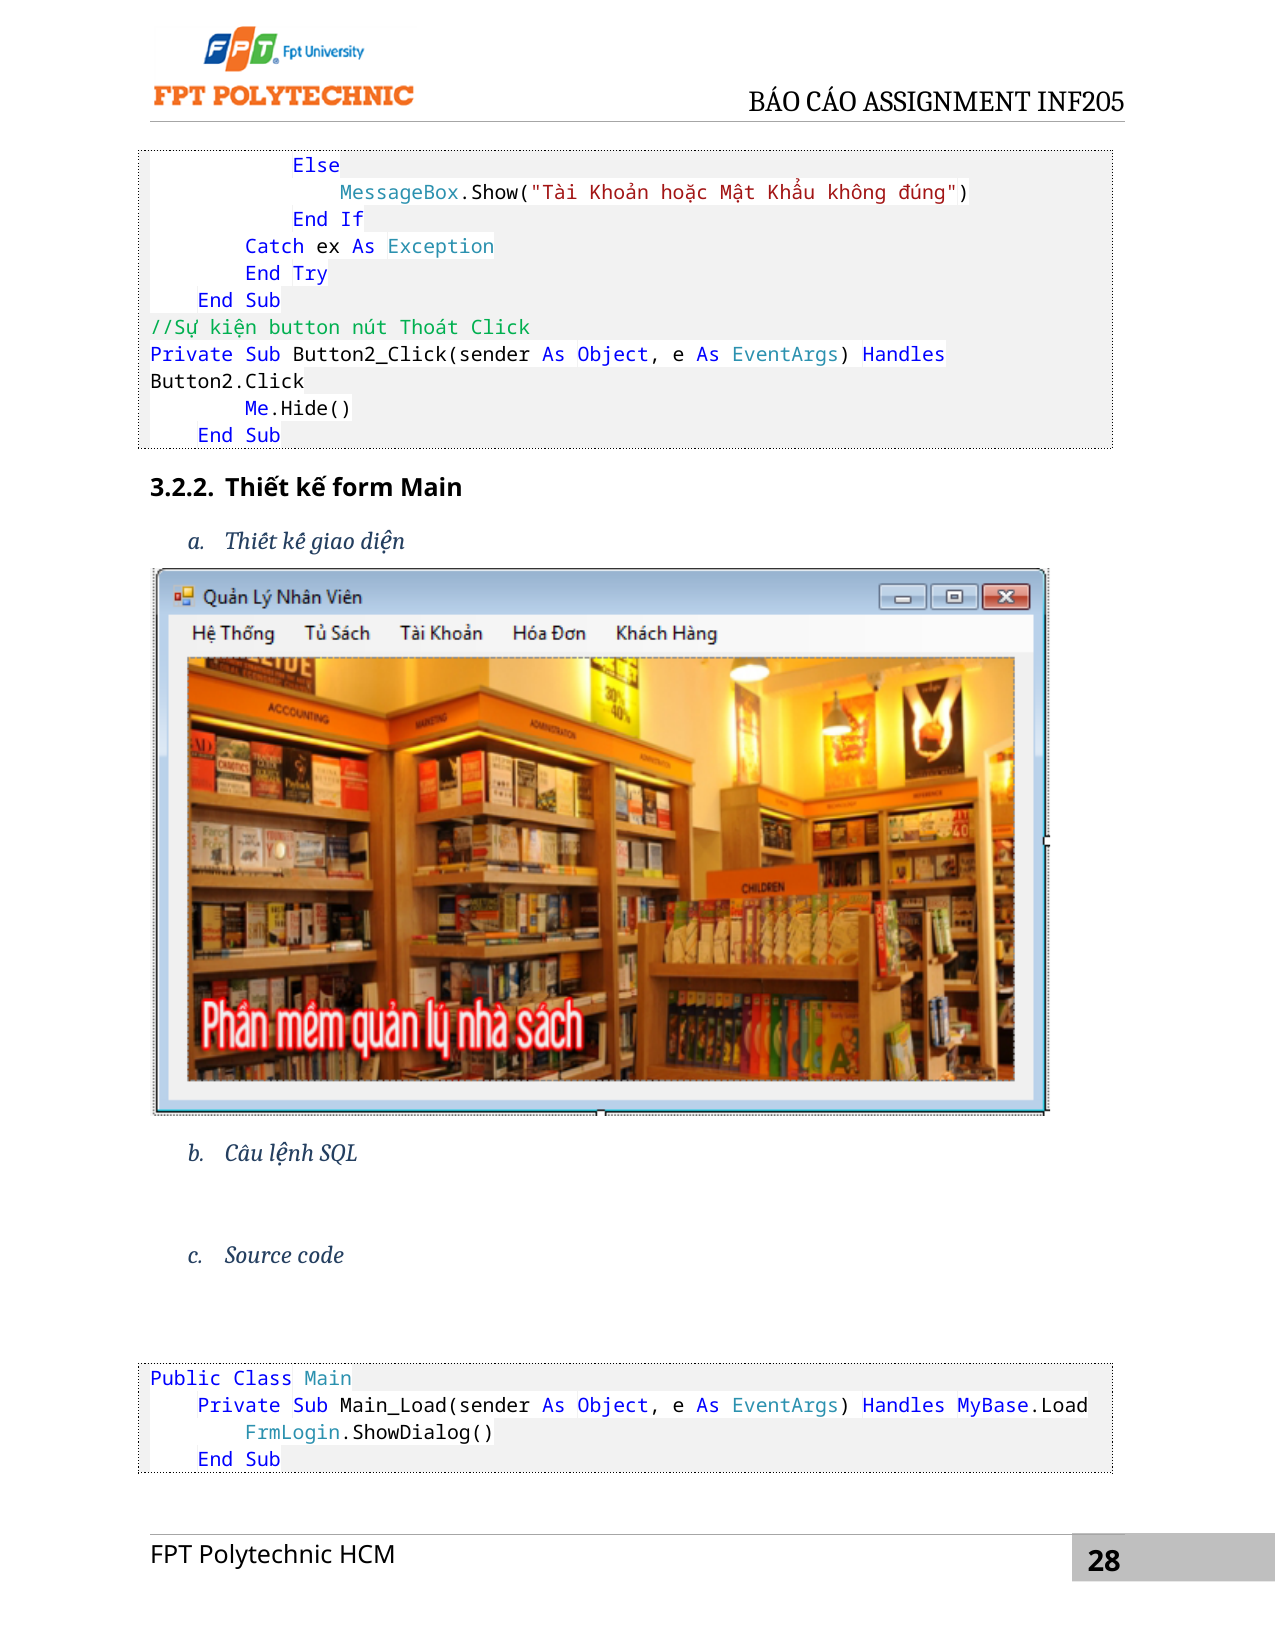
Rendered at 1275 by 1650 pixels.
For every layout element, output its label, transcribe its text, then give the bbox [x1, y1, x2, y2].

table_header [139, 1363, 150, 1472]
subtitle Source code [187, 1239, 1125, 1270]
subtitle Thiết kế form Main [150, 470, 1125, 504]
subtitle Thiết kế giao diện [187, 524, 1125, 556]
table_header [139, 150, 1113, 448]
picture [150, 22, 418, 112]
picture [150, 568, 1050, 1116]
subtitle Câu lệnh SQL [187, 1136, 1125, 1167]
